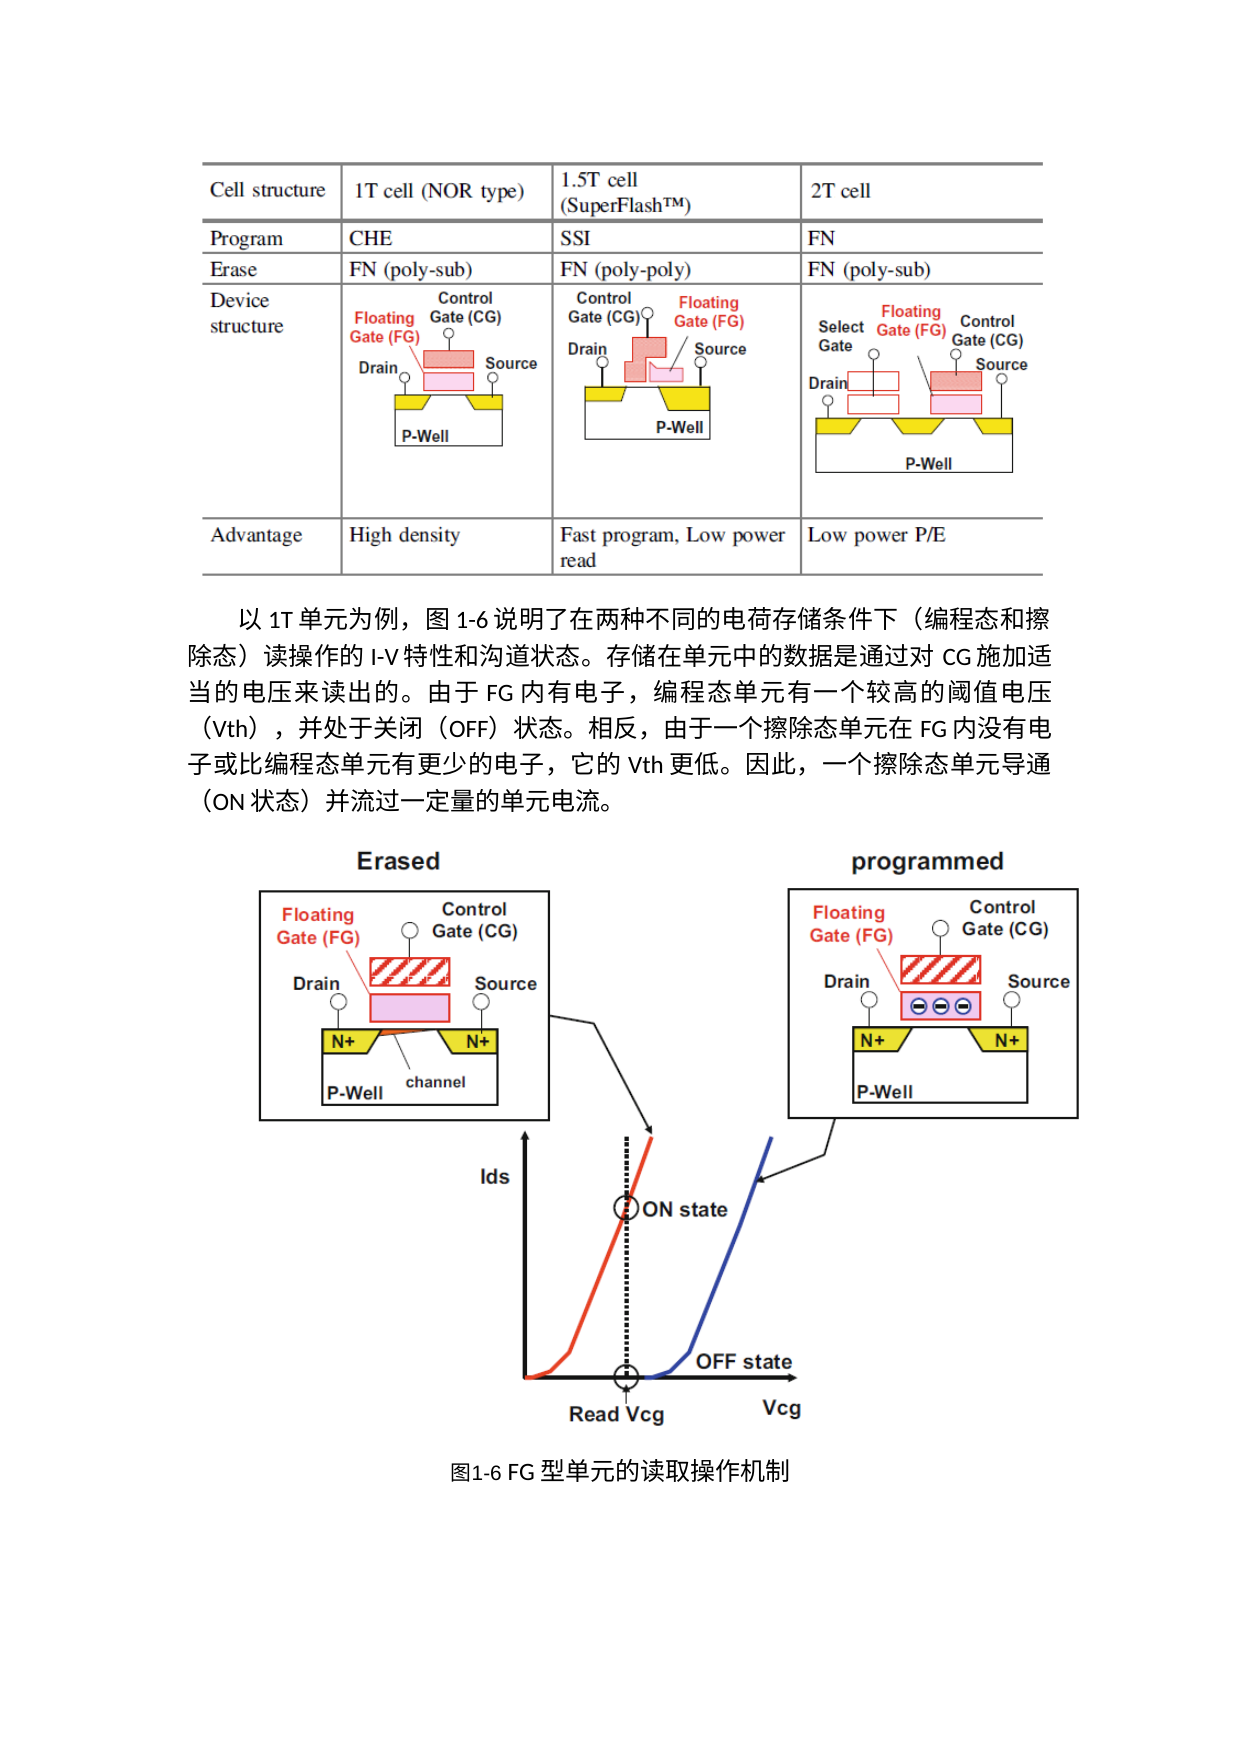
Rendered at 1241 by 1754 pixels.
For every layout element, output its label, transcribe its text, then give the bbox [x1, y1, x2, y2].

picture [237, 830, 1104, 1440]
text 以1T单元为例，图1-6说明了在两种不同的电荷存储条件下（编程态和擦除态）读操作的I-V特性和沟道状态。存储在单元中的数据是通过对CG施加适当的电压来读出的。由于FG内有电子，编程态单元有一个较高的阈值电压（Vth），并处于关闭（OFF）状态。相反，由于一个擦除态单元在FG内没有电子或比编程态单元有更少的电子，它的Vth更低。因此，一个擦除态单元导通（ON状态）并流过一定量的单元电流。 [187, 600, 1053, 817]
picture [187, 150, 1054, 588]
